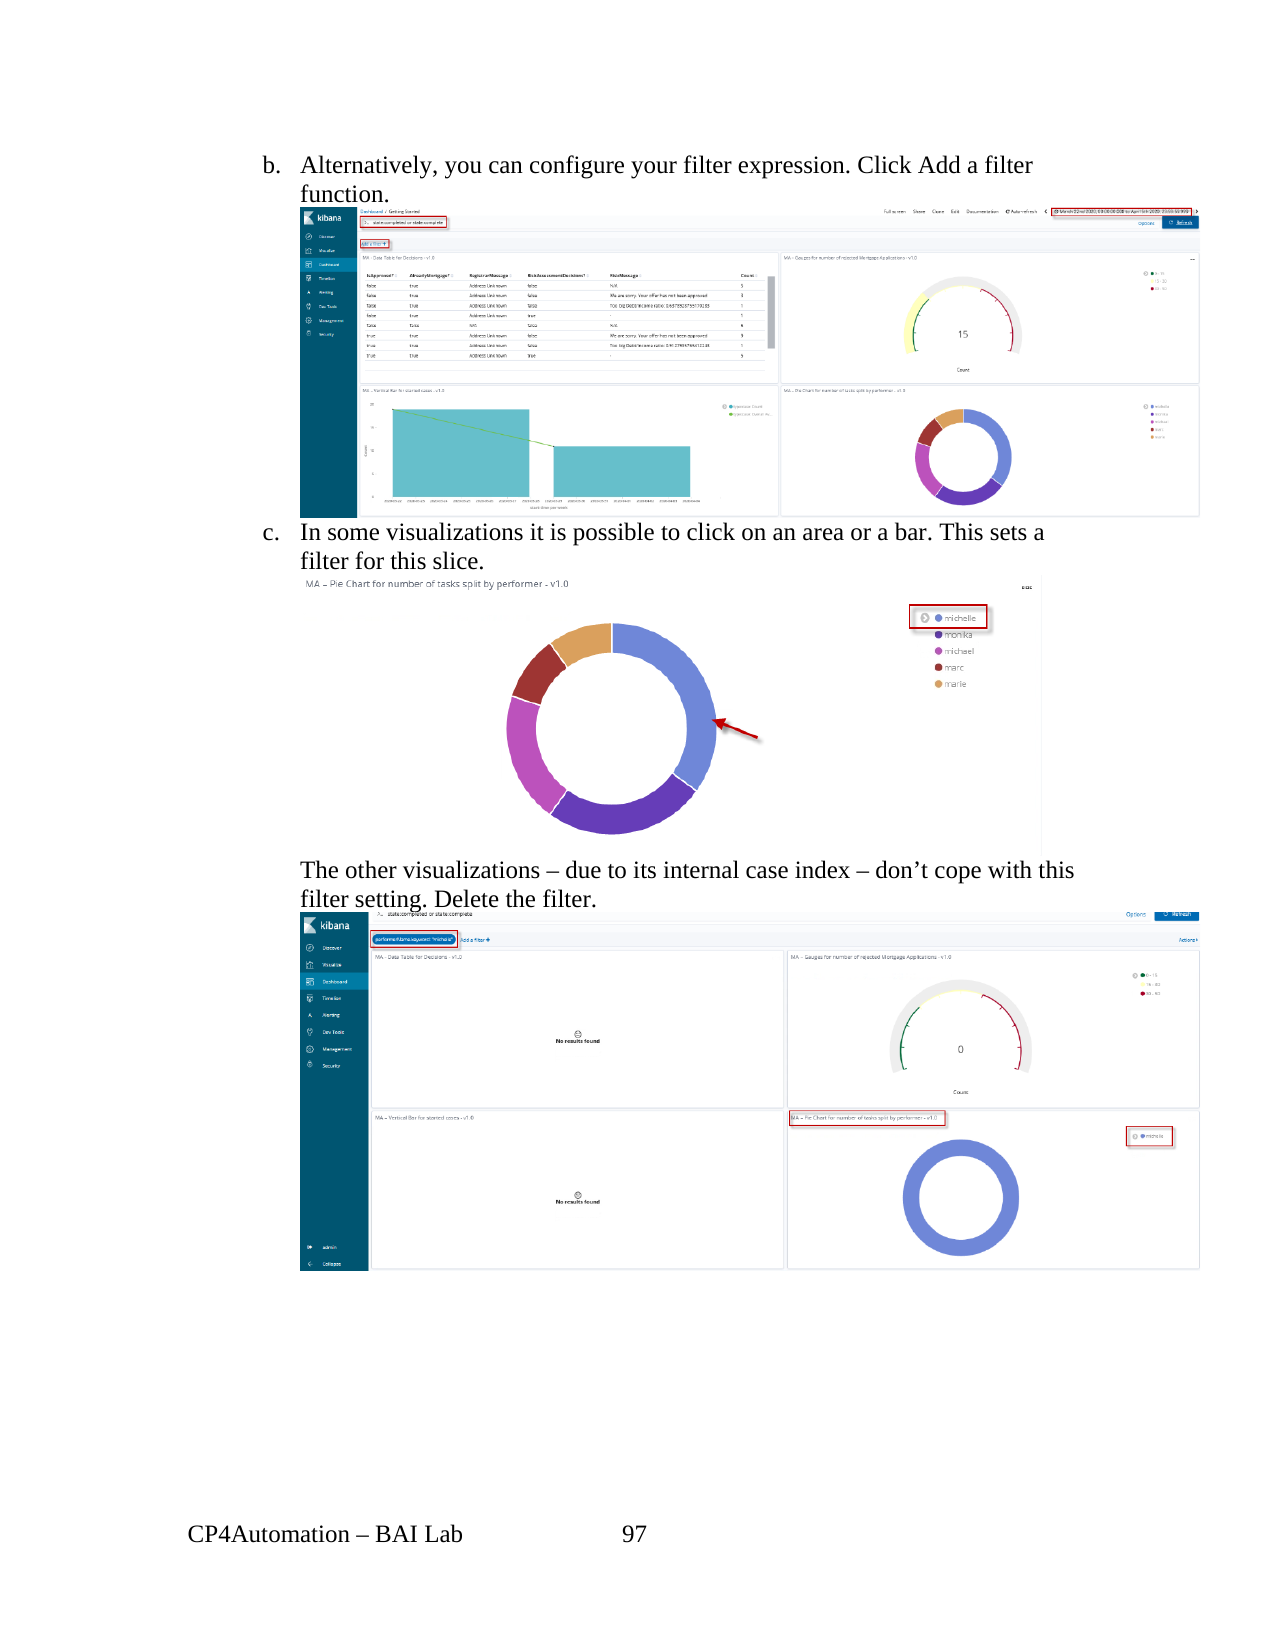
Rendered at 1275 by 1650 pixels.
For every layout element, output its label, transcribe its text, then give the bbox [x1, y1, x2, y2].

picture [305, 918, 315, 933]
picture [369, 912, 1200, 1271]
picture [300, 575, 1042, 856]
picture [305, 212, 313, 224]
picture [325, 922, 332, 929]
picture [358, 207, 1200, 518]
